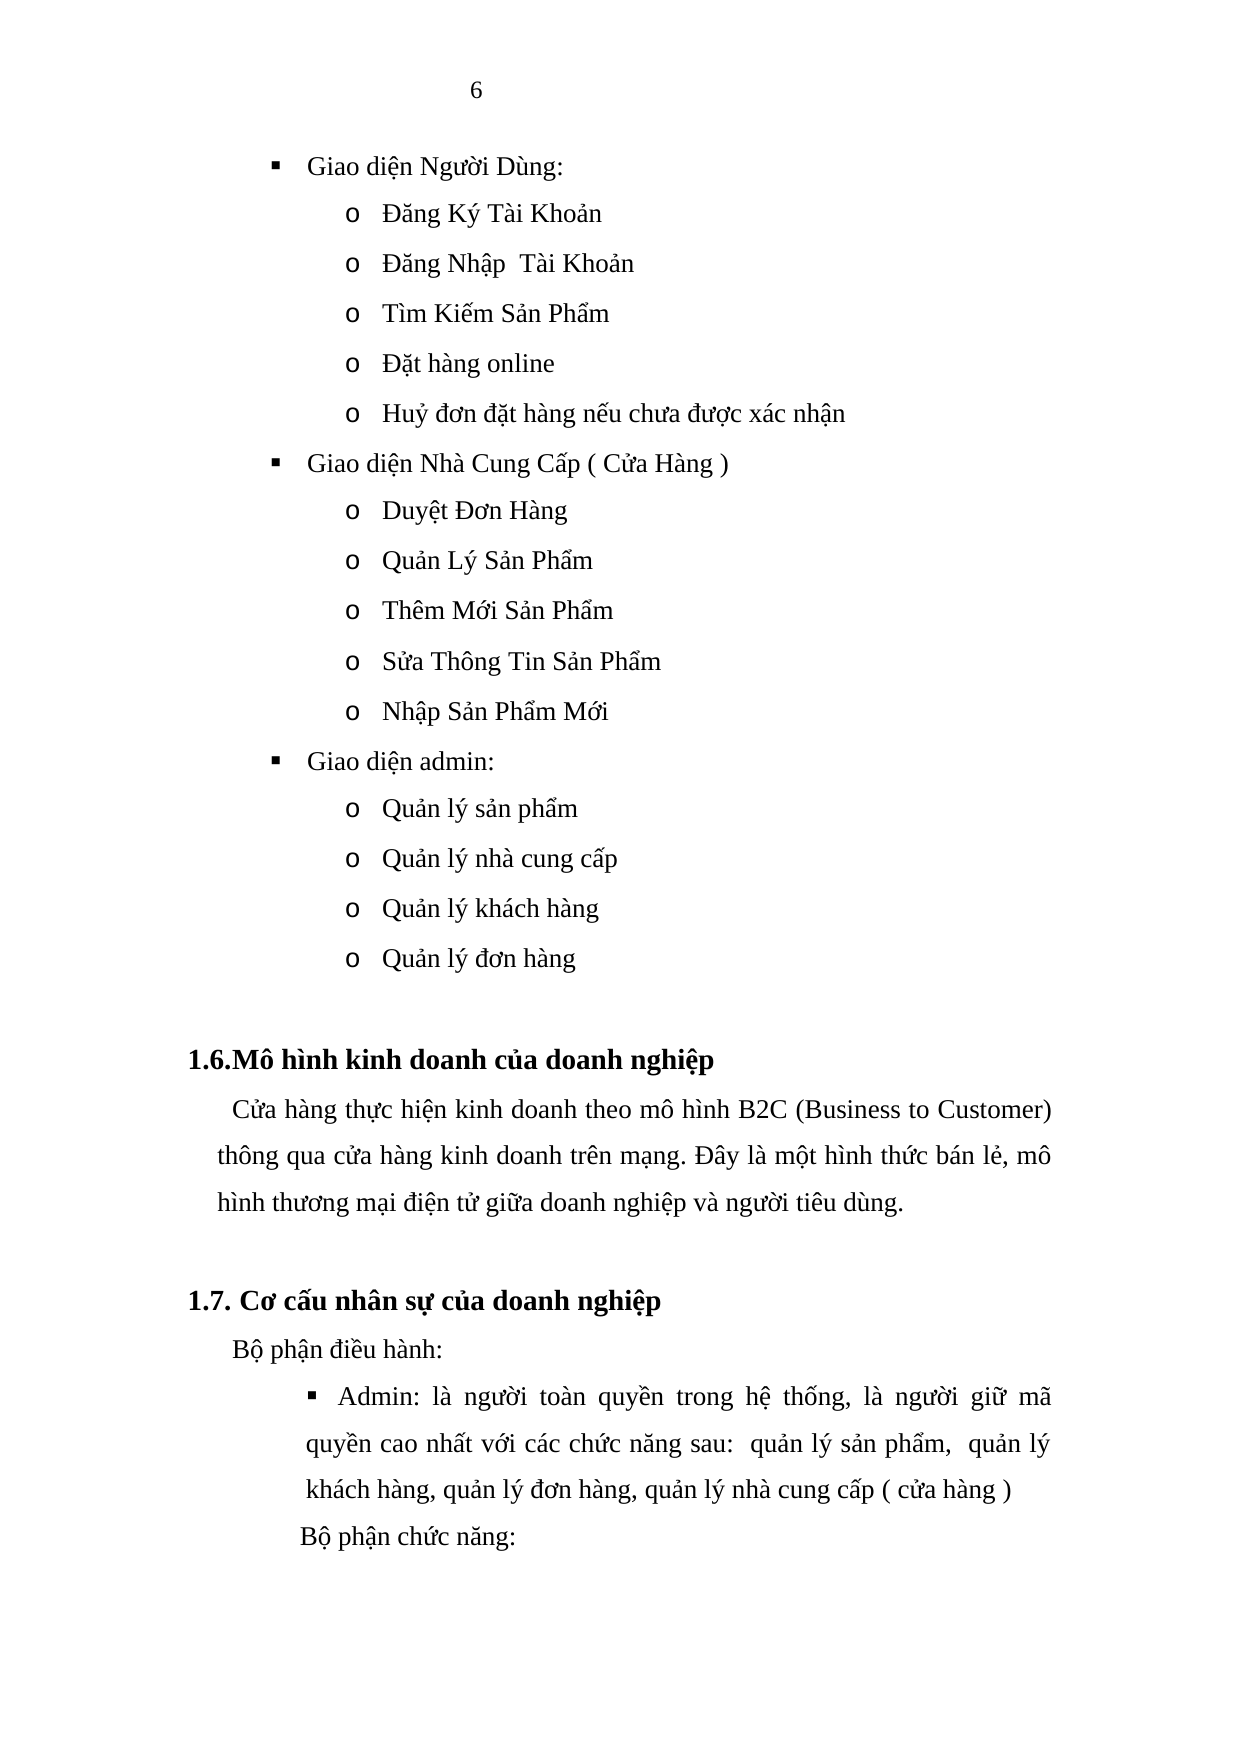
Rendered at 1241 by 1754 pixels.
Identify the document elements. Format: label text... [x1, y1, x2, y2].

list Bộ phận điều hành: [232, 1333, 1053, 1364]
list Huỷ đơn đặt hàng nếu chưa được xác nhận [344, 397, 1053, 431]
list Thêm Mới Sản Phẩm [344, 594, 1053, 628]
list Duyệt Đơn Hàng [344, 494, 1053, 528]
list Sửa Thông Tin Sản Phẩm [344, 644, 1053, 678]
list Giao diện Nhà Cung Cấp ( Cửa Hàng ) [269, 447, 1053, 479]
list Cơ cấu nhân sự của doanh nghiệp [187, 1283, 1053, 1317]
list Quản lý đơn hàng [344, 942, 1053, 975]
list Quản lý sản phẩm [344, 792, 1053, 825]
list Quản lý khách hàng [344, 892, 1053, 925]
list Quản lý nhà cung cấp [344, 842, 1053, 875]
list Bộ phận chức năng: [232, 1520, 1053, 1551]
list Tìm Kiếm Sản Phẩm [344, 297, 1053, 331]
list Giao diện Người Dùng: [269, 150, 1053, 181]
list Cửa hàng thực hiện kinh doanh theo mô hình B2C (Business to Customer) thông qua cửa hàng kinh doanh trên mạng. Đây là một hình thức bán lẻ, mô hình thương mại điện tử giữa doanh nghiệp và người tiêu dùng. [217, 1093, 1053, 1217]
list Mô hình kinh doanh của doanh nghiệp [187, 1042, 1053, 1076]
list Đăng Nhập Tài Khoản [344, 247, 1053, 280]
list Đăng Ký Tài Khoản [344, 197, 1053, 230]
list Quản Lý Sản Phẩm [344, 544, 1053, 578]
list Admin: là người toàn quyền trong hệ thống, là người giữ mã quyền cao nhất với các chức năng sau: quản lý sản phẩm, quản lý khách hàng, quản lý đơn hàng, quản lý nhà cung cấp ( cửa hàng ) [306, 1380, 1053, 1504]
list Giao diện admin: [269, 745, 1053, 776]
list Đặt hàng online [344, 347, 1053, 381]
list Nhập Sản Phẩm Mới [344, 695, 1053, 728]
